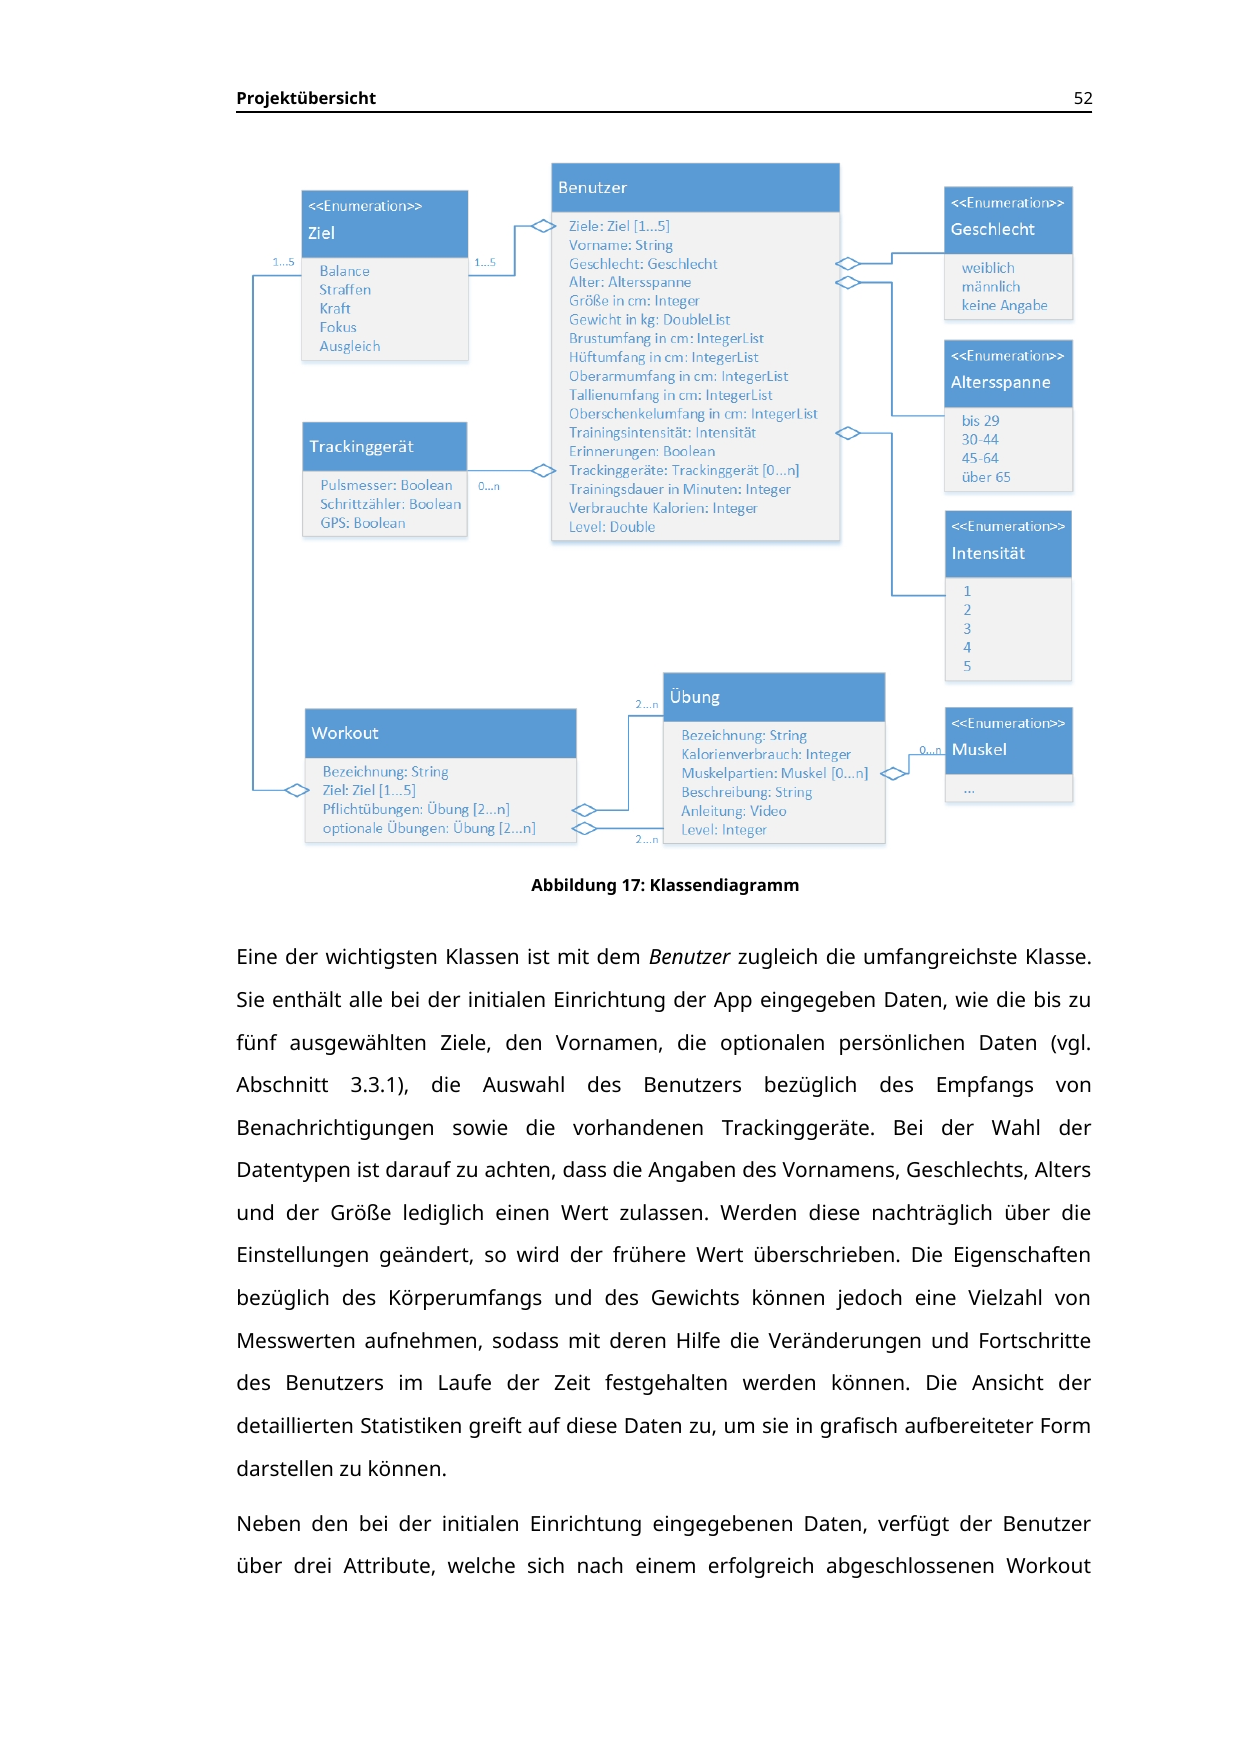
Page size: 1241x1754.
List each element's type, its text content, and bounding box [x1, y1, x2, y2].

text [236, 1509, 1092, 1580]
picture [251, 160, 1079, 853]
